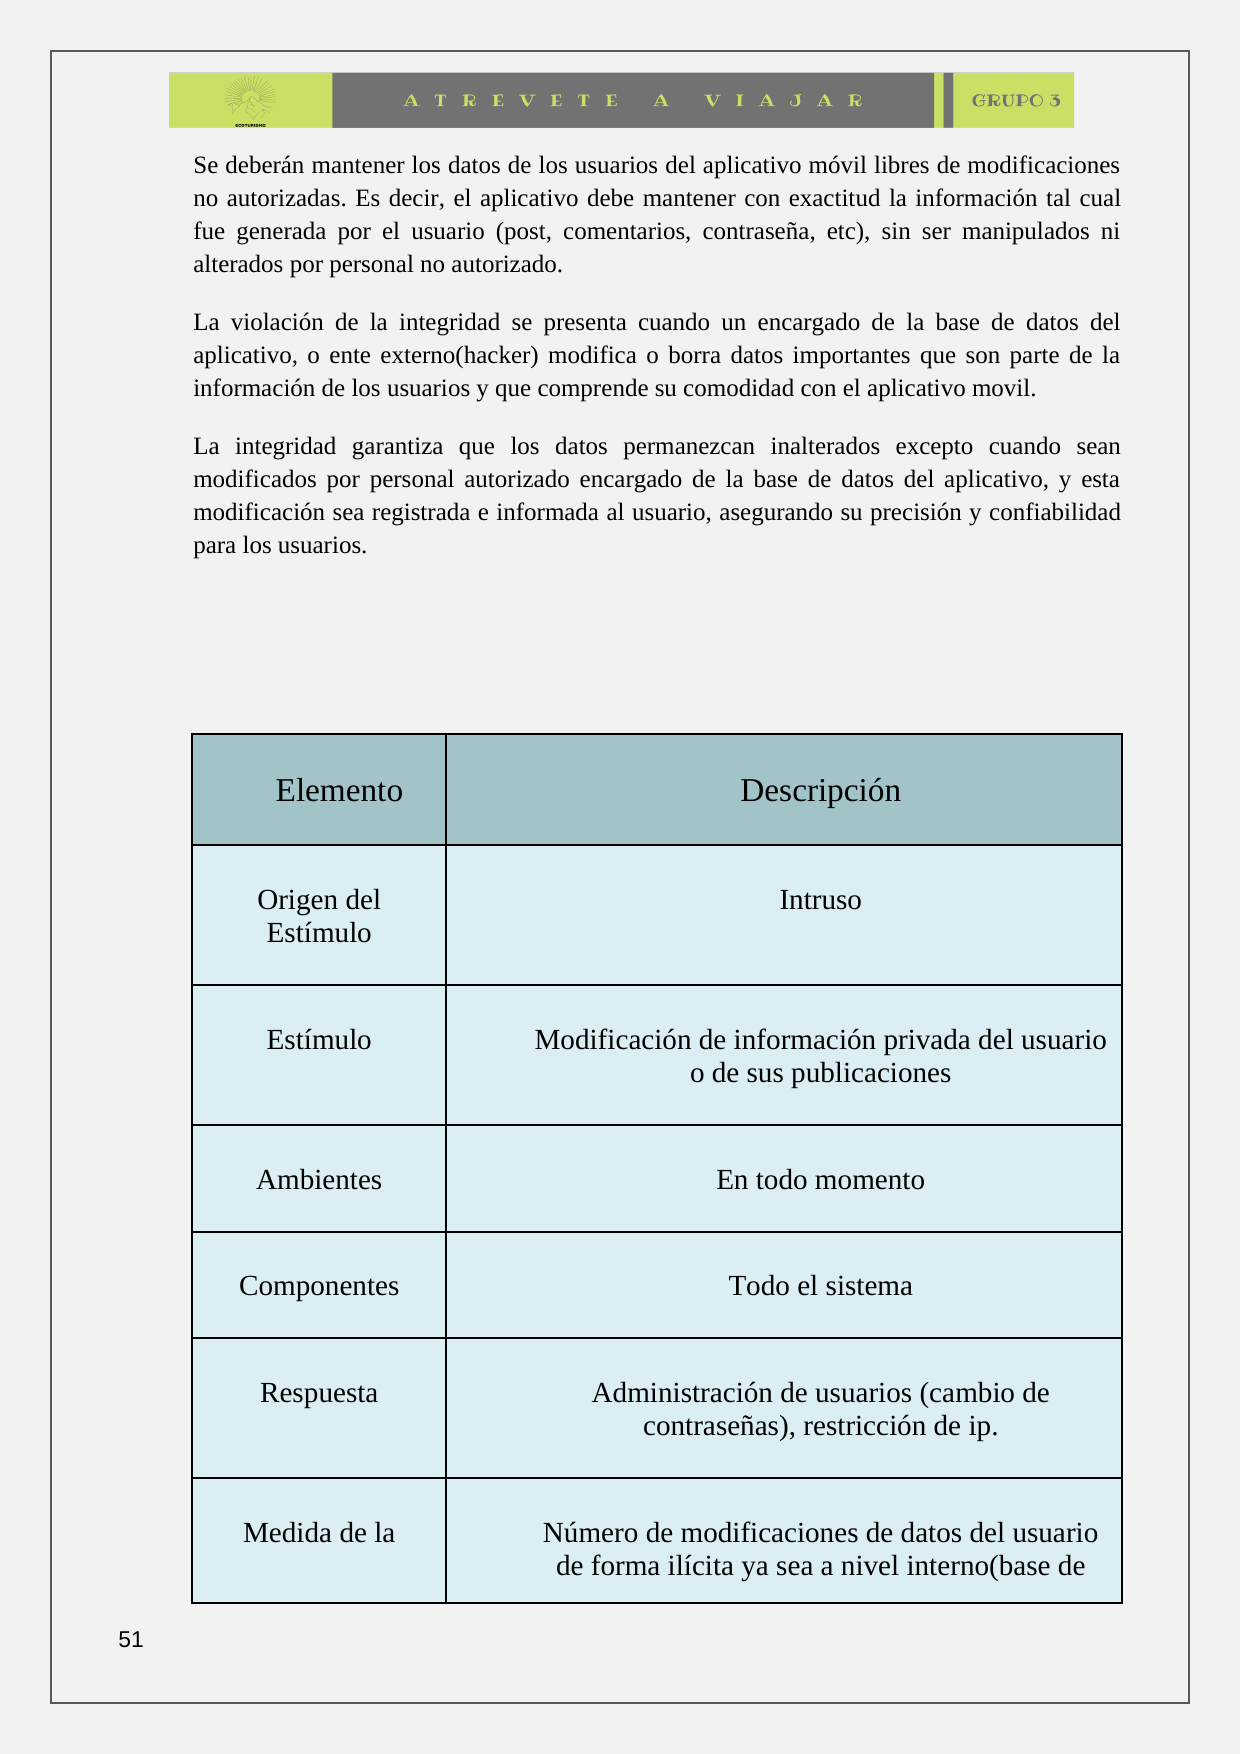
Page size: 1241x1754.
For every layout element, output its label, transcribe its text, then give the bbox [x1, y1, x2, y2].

table_cell En todo momento [447, 1126, 1121, 1231]
table_cell Todo el sistema [447, 1233, 1121, 1337]
table_cell Modificación de información privada del usuario o de sus publicaciones [447, 986, 1121, 1124]
table_cell Respuesta [193, 1339, 445, 1477]
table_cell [193, 1479, 445, 1602]
table_cell Ambientes [193, 1126, 445, 1231]
table_cell Componentes [193, 1233, 445, 1337]
text La integridad garantiza que los datos permanezcan inalterados excepto cuando sean modificados por personal autorizado encargado de la base de datos del aplicativo, y esta modificación sea registrada e informada al usuario, asegurando su precisión y confiabilidad para los usuarios. [193, 431, 1122, 559]
picture [167, 67, 1073, 131]
text Se deberán mantener los datos de los usuarios del aplicativo móvil libres de modificaciones no autorizadas. Es decir, el aplicativo debe mantener con exactitud la información tal cual fue generada por el usuario (post, comentarios, contraseña, etc), sin ser manipulados ni alterados por personal no autorizado. [193, 150, 1122, 278]
table_cell Intruso [447, 846, 1121, 984]
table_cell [447, 1479, 1121, 1602]
table_cell Origen del Estímulo [193, 846, 445, 984]
table_header Elemento [193, 735, 445, 844]
text La violación de la integridad se presenta cuando un encargado de la base de datos del aplicativo, o ente externo(hacker) modifica o borra datos importantes que son parte de la información de los usuarios y que comprende su comodidad con el aplicativo movil. [193, 307, 1122, 402]
table_header Descripción [447, 735, 1121, 844]
table_cell Estímulo [193, 986, 445, 1124]
table_cell Administración de usuarios (cambio de contraseñas), restricción de ip. [447, 1339, 1121, 1477]
